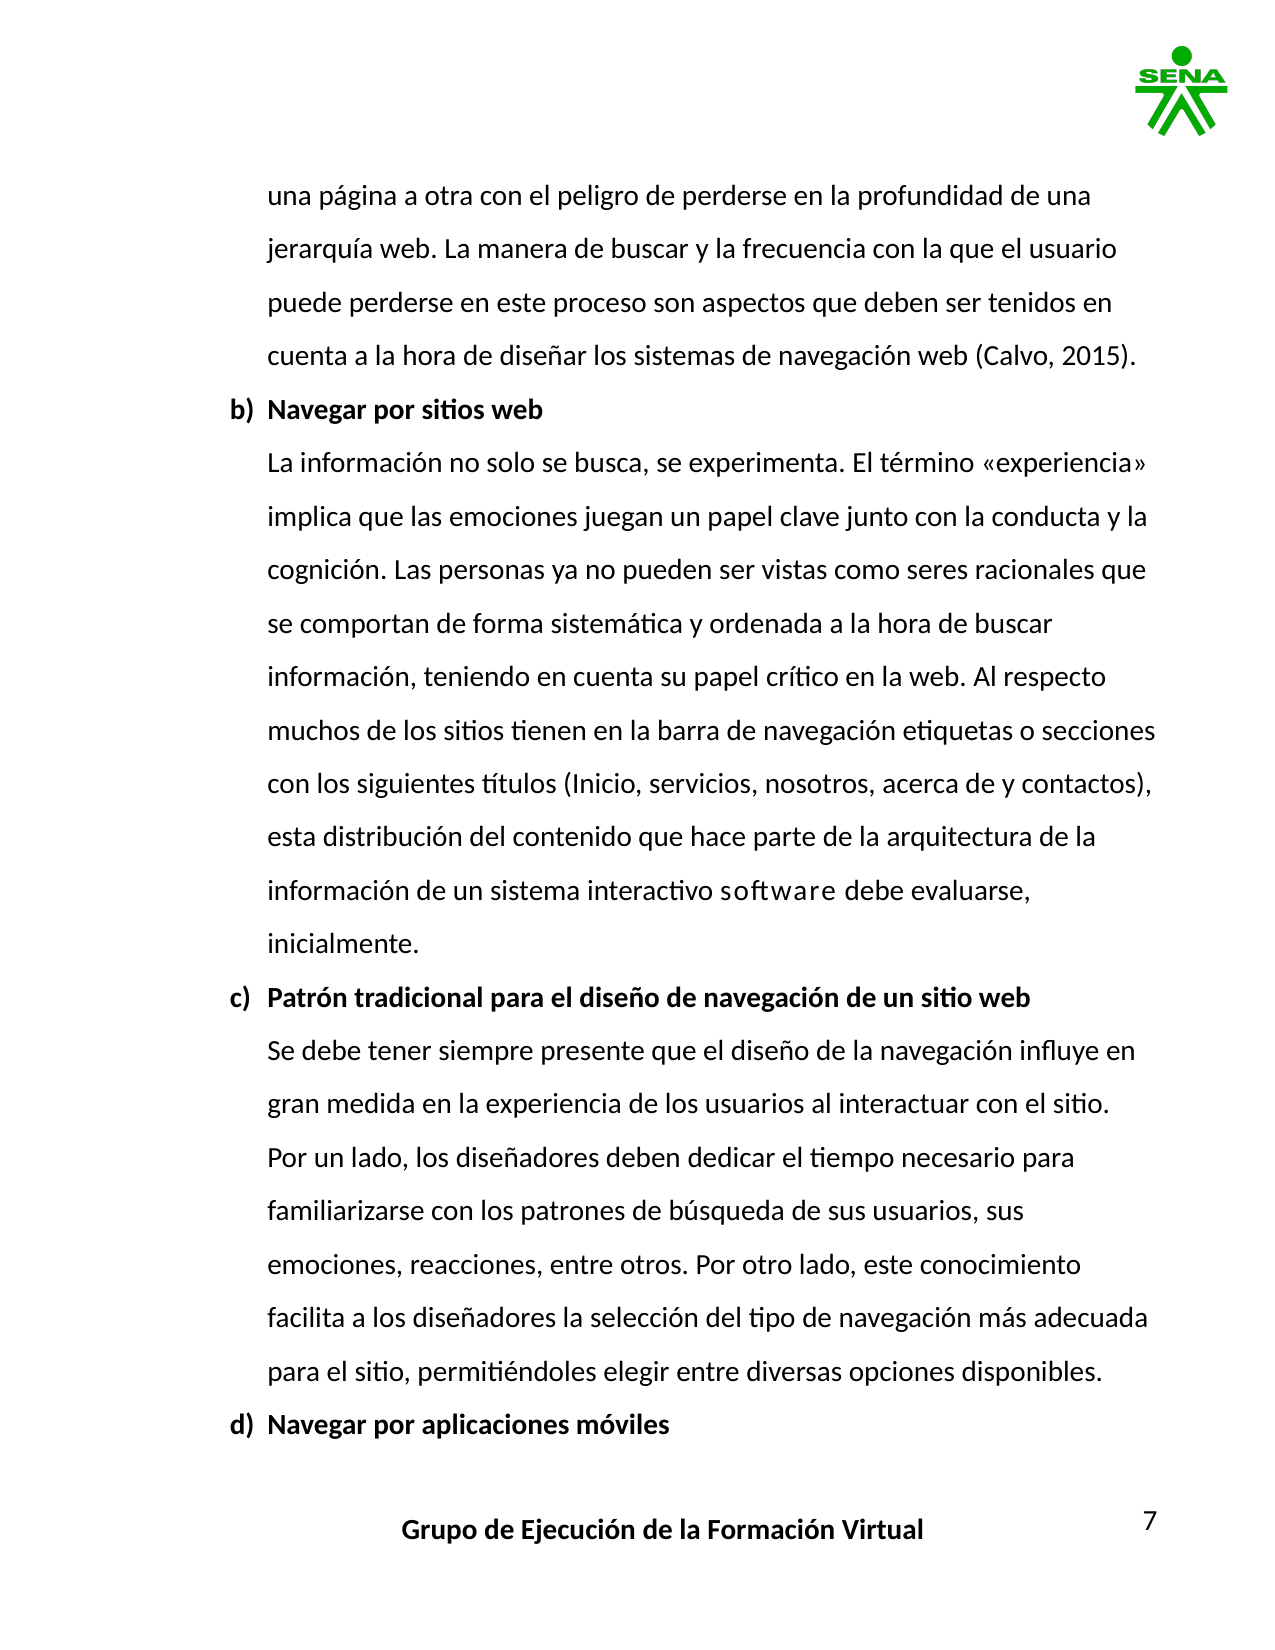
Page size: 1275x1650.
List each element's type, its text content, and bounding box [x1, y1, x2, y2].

picture [1135, 46, 1228, 136]
list La información no solo se busca, se experimenta. El término «experiencia» implica que las emociones juegan un papel clave junto con la conducta y la cognición. Las personas ya no pueden ser vistas como seres racionales que se comportan de forma sistemática y ordenada a la hora de buscar información, teniendo en cuenta su papel crítico en la web. Al respecto muchos de los sitios tienen en la barra de navegación etiquetas o secciones con los siguientes títulos (Inicio, servicios, nosotros, acerca de y contactos), esta distribución del contenido que hace parte de la arquitectura de la información de un sistema interactivo software debe evaluarse, inicialmente. [267, 444, 1157, 961]
list Navegar por aplicaciones móviles [229, 1406, 1157, 1442]
list Patrón tradicional para el diseño de navegación de un sitio web [229, 979, 1157, 1014]
list Se debe tener siempre presente que el diseño de la navegación influye en gran medida en la experiencia de los usuarios al interactuar con el sitio. Por un lado, los diseñadores deben dedicar el tiempo necesario para familiarizarse con los patrones de búsqueda de sus usuarios, sus emociones, reacciones, entre otros. Por otro lado, este conocimiento facilita a los diseñadores la selección del tipo de navegación más adecuada para el sitio, permitiéndoles elegir entre diversas opciones disponibles. [267, 1032, 1157, 1388]
list Navegar por sitios web [229, 391, 1157, 427]
